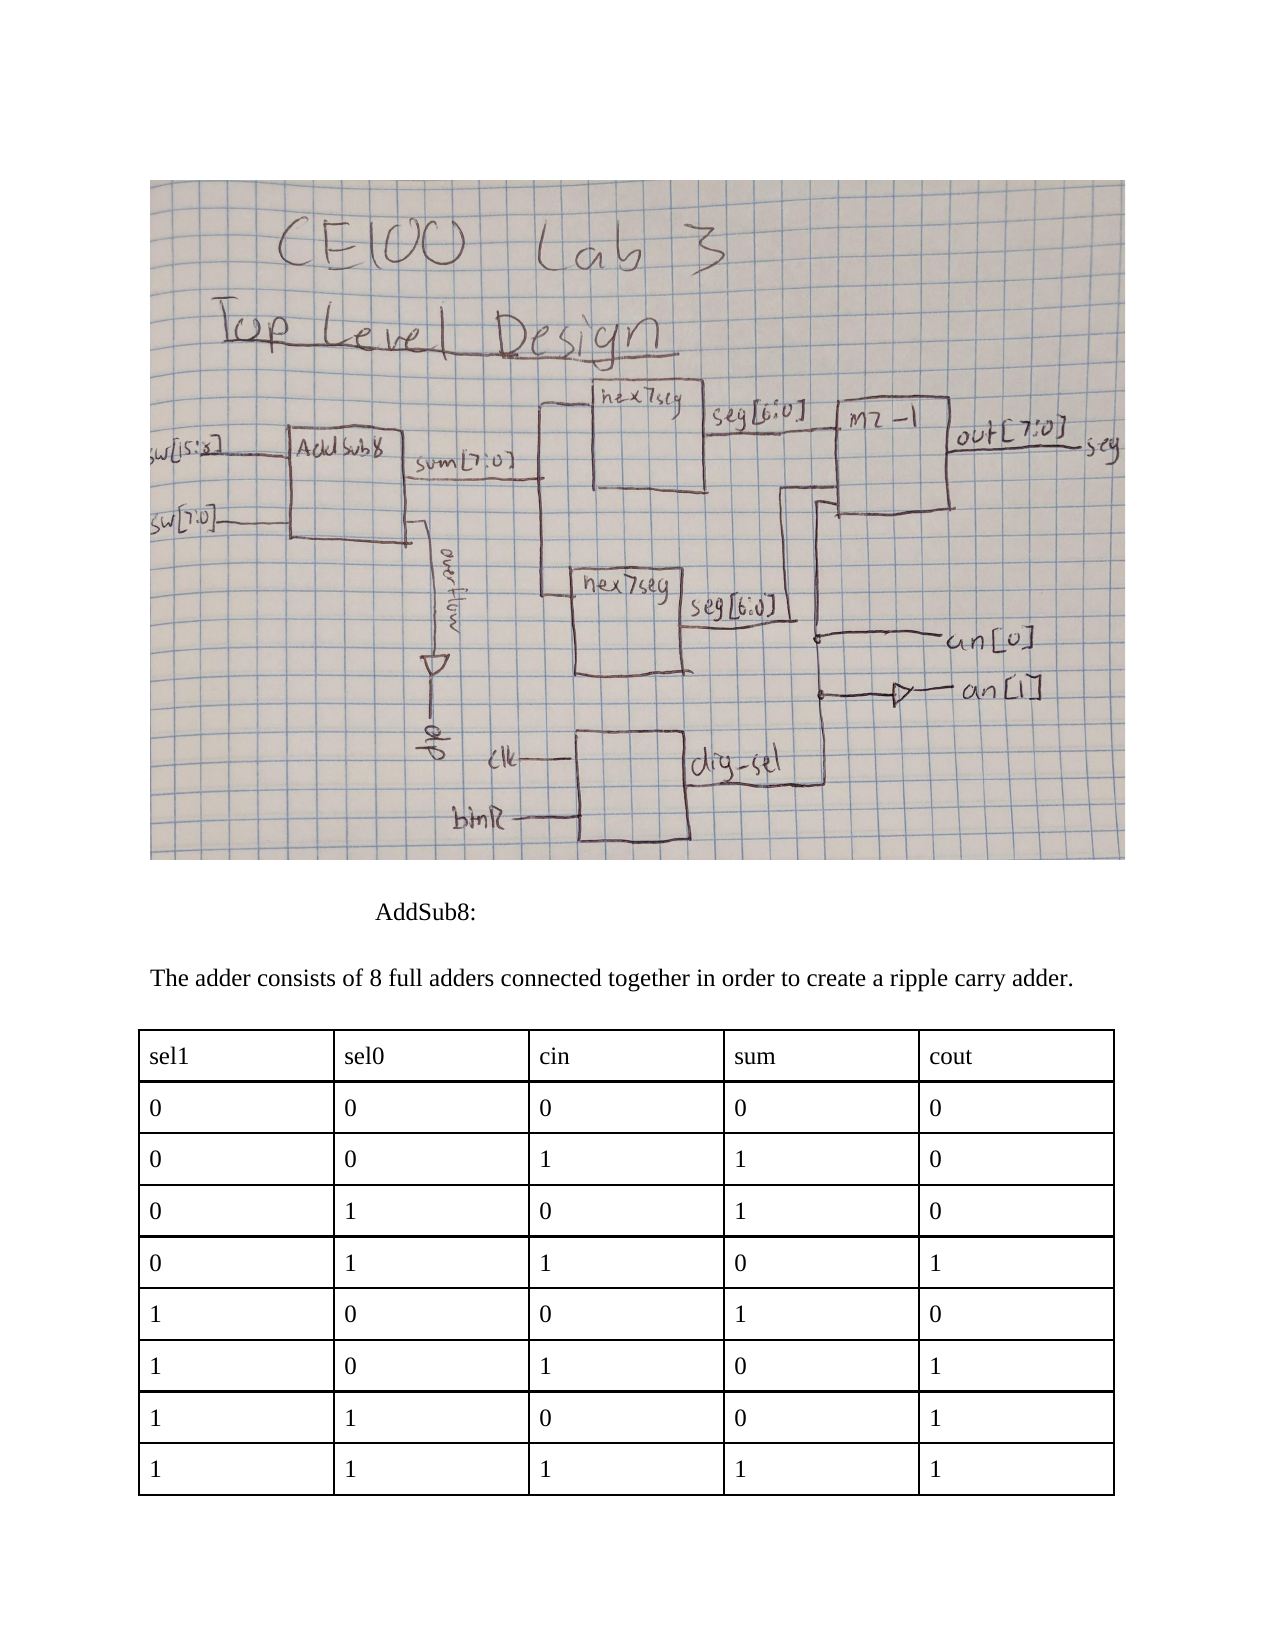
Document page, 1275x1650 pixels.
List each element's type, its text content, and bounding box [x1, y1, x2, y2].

table_header cin [530, 1031, 723, 1080]
table_header cout [920, 1031, 1113, 1080]
table_cell 0 [335, 1083, 528, 1132]
table_cell 1 [725, 1289, 918, 1339]
table_header sel1 [140, 1031, 333, 1080]
table_cell 0 [140, 1238, 333, 1287]
text AddSub8: [150, 897, 1125, 925]
table_cell 0 [335, 1341, 528, 1390]
table_cell 0 [530, 1186, 723, 1235]
table_cell 0 [140, 1083, 333, 1132]
table_cell 0 [920, 1289, 1113, 1339]
picture [150, 180, 1125, 860]
table_header sum [725, 1031, 918, 1080]
text The adder consists of 8 full adders connected together in order to create a ripple carry adder. [150, 963, 1125, 991]
table_cell 1 [335, 1238, 528, 1287]
table_cell 0 [530, 1393, 723, 1442]
table_cell 1 [725, 1186, 918, 1235]
table_cell 1 [530, 1341, 723, 1390]
table_cell 1 [725, 1134, 918, 1184]
table_cell 0 [140, 1134, 333, 1184]
table_header sel0 [335, 1031, 528, 1080]
table_cell 0 [920, 1134, 1113, 1184]
table_cell 1 [920, 1444, 1113, 1494]
table_cell 0 [725, 1341, 918, 1390]
table_cell 1 [140, 1444, 333, 1494]
table_cell 0 [725, 1083, 918, 1132]
table_cell 0 [530, 1083, 723, 1132]
table_cell 1 [335, 1186, 528, 1235]
table_cell 0 [140, 1186, 333, 1235]
table_cell 1 [920, 1238, 1113, 1287]
table_cell 0 [920, 1186, 1113, 1235]
table_cell 0 [725, 1393, 918, 1442]
table_cell 0 [335, 1289, 528, 1339]
table_cell 0 [335, 1134, 528, 1184]
table_cell 1 [725, 1444, 918, 1494]
table_cell 0 [725, 1238, 918, 1287]
table_cell 1 [530, 1134, 723, 1184]
table_cell 1 [335, 1444, 528, 1494]
table_cell 1 [140, 1393, 333, 1442]
table_cell 1 [140, 1341, 333, 1390]
table_cell 0 [530, 1289, 723, 1339]
table_cell 1 [140, 1289, 333, 1339]
table_cell 1 [335, 1393, 528, 1442]
table_cell 1 [530, 1444, 723, 1494]
table_cell 1 [530, 1238, 723, 1287]
table_cell 0 [920, 1083, 1113, 1132]
table_cell 1 [920, 1393, 1113, 1442]
table_cell 1 [920, 1341, 1113, 1390]
